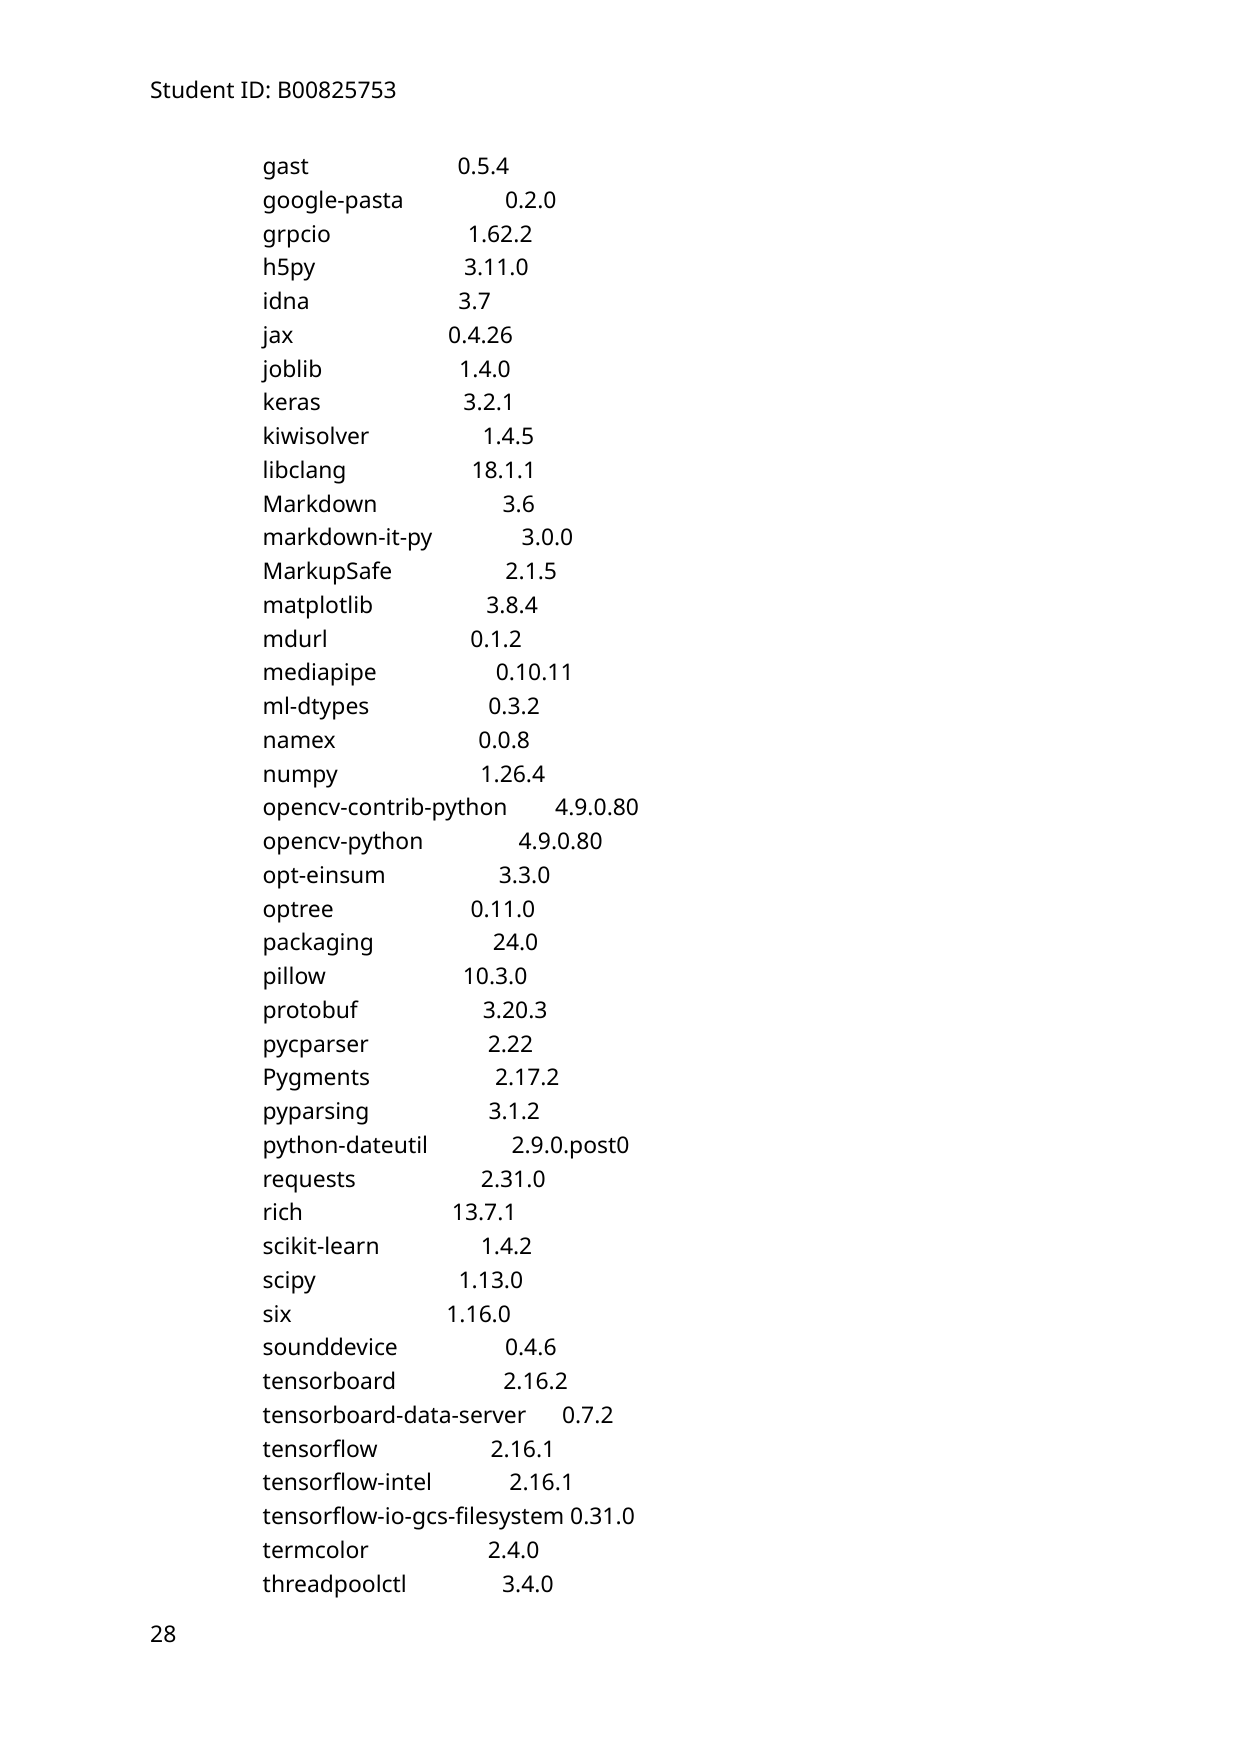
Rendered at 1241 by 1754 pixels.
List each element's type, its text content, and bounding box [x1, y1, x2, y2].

list tensorboard-data-server 0.7.2 [262, 1399, 1090, 1430]
list pyparsing 3.1.2 [262, 1095, 1090, 1126]
list h5py 3.11.0 [262, 251, 1090, 282]
list jax 0.4.26 [262, 319, 1090, 350]
list six 1.16.0 [262, 1297, 1090, 1329]
list namex 0.0.8 [262, 724, 1090, 755]
list threadpoolctl 3.4.0 [262, 1567, 1090, 1599]
list packaging 24.0 [262, 926, 1090, 957]
list rich 13.7.1 [262, 1196, 1090, 1227]
list matplotlib 3.8.4 [262, 589, 1090, 620]
list kiwisolver 1.4.5 [262, 420, 1090, 451]
list google-pasta 0.2.0 [262, 184, 1090, 215]
list tensorflow-intel 2.16.1 [262, 1466, 1090, 1497]
list tensorboard 2.16.2 [262, 1365, 1090, 1396]
list grpcio 1.62.2 [262, 217, 1090, 249]
list requests 2.31.0 [262, 1162, 1090, 1194]
list optree 0.11.0 [262, 892, 1090, 924]
list mdurl 0.1.2 [262, 622, 1090, 654]
list mediapipe 0.10.11 [262, 656, 1090, 687]
list MarkupSafe 2.1.5 [262, 555, 1090, 586]
list Pygments 2.17.2 [262, 1061, 1090, 1092]
list keras 3.2.1 [262, 386, 1090, 417]
list sounddevice 0.4.6 [262, 1331, 1090, 1362]
list protobuf 3.20.3 [262, 994, 1090, 1025]
list Markdown 3.6 [262, 487, 1090, 519]
list joblib 1.4.0 [262, 352, 1090, 384]
list pillow 10.3.0 [262, 960, 1090, 991]
list pycparser 2.22 [262, 1027, 1090, 1059]
list python-dateutil 2.9.0.post0 [262, 1129, 1090, 1160]
list numpy 1.26.4 [262, 757, 1090, 789]
list libclang 18.1.1 [262, 454, 1090, 485]
list opencv-contrib-python 4.9.0.80 [262, 791, 1090, 822]
list idna 3.7 [262, 285, 1090, 316]
list scikit-learn 1.4.2 [262, 1230, 1090, 1261]
list opt-einsum 3.3.0 [262, 859, 1090, 890]
list tensorflow-io-gcs-filesystem 0.31.0 [262, 1500, 1090, 1531]
list tensorflow 2.16.1 [262, 1432, 1090, 1464]
list scipy 1.13.0 [262, 1264, 1090, 1295]
list termcolor 2.4.0 [262, 1534, 1090, 1565]
list markdown-it-py 3.0.0 [262, 521, 1090, 552]
list opencv-python 4.9.0.80 [262, 825, 1090, 856]
list gast 0.5.4 [262, 150, 1090, 181]
list ml-dtypes 0.3.2 [262, 690, 1090, 721]
